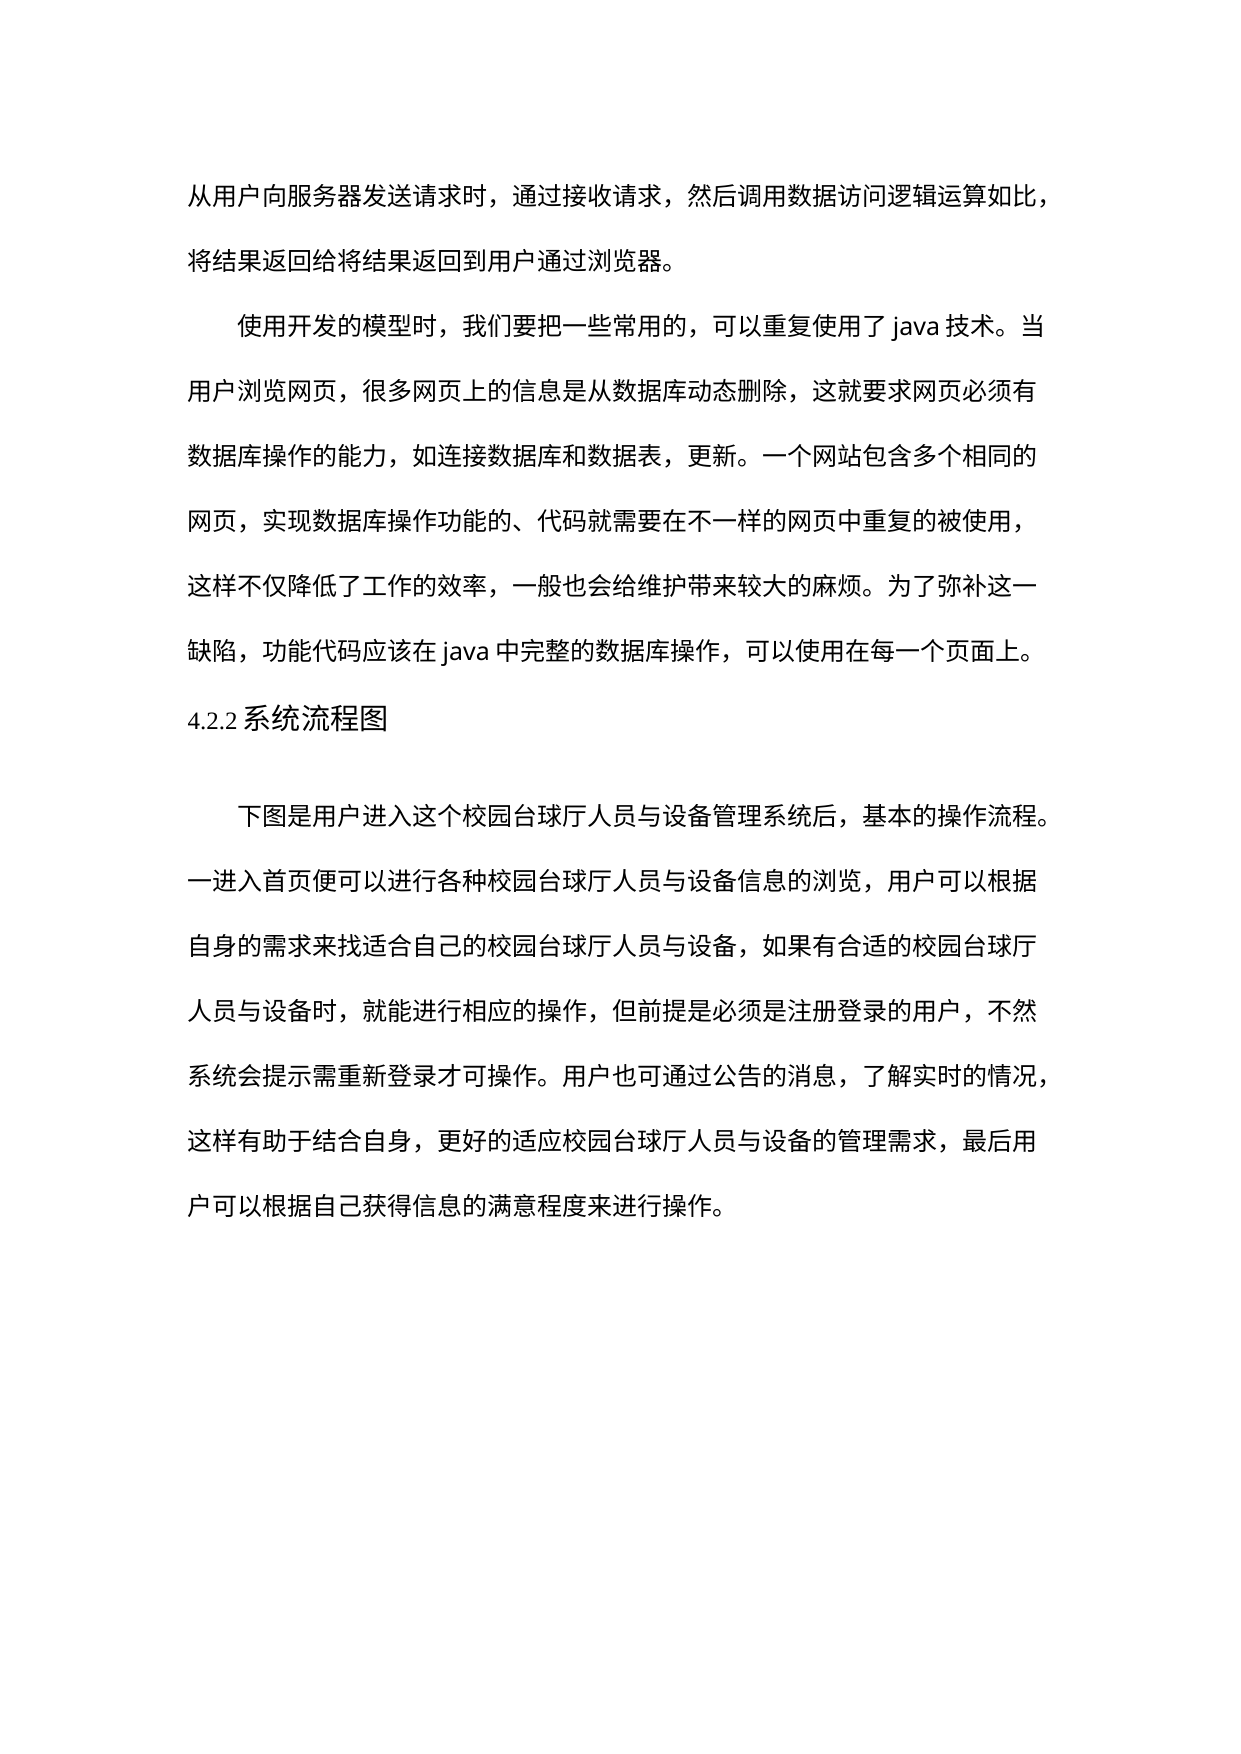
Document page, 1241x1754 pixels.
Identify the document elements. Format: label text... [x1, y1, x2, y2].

text 使用开发的模型时，我们要把一些常用的，可以重复使用了java技术。当用户浏览网页，很多网页上的信息是从数据库动态删除，这就要求网页必须有数据库操作的能力，如连接数据库和数据表，更新。一个网站包含多个相同的网页，实现数据库操作功能的、代码就需要在不一样的网页中重复的被使用，这样不仅降低了工作的效率，一般也会给维护带来较大的麻烦。为了弥补这一缺陷，功能代码应该在java中完整的数据库操作，可以使用在每一个页面上。 [187, 292, 1053, 682]
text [187, 162, 1053, 292]
text 下图是用户进入这个校园台球厅人员与设备管理系统后，基本的操作流程。一进入首页便可以进行各种校园台球厅人员与设备信息的浏览，用户可以根据自身的需求来找适合自己的校园台球厅人员与设备，如果有合适的校园台球厅人员与设备时，就能进行相应的操作，但前提是必须是注册登录的用户，不然系统会提示需重新登录才可操作。用户也可通过公告的消息，了解实时的情况，这样有助于结合自身，更好的适应校园台球厅人员与设备的管理需求，最后用户可以根据自己获得信息的满意程度来进行操作。 [187, 782, 1053, 1237]
subtitle 4.2.2系统流程图 [187, 684, 1053, 749]
